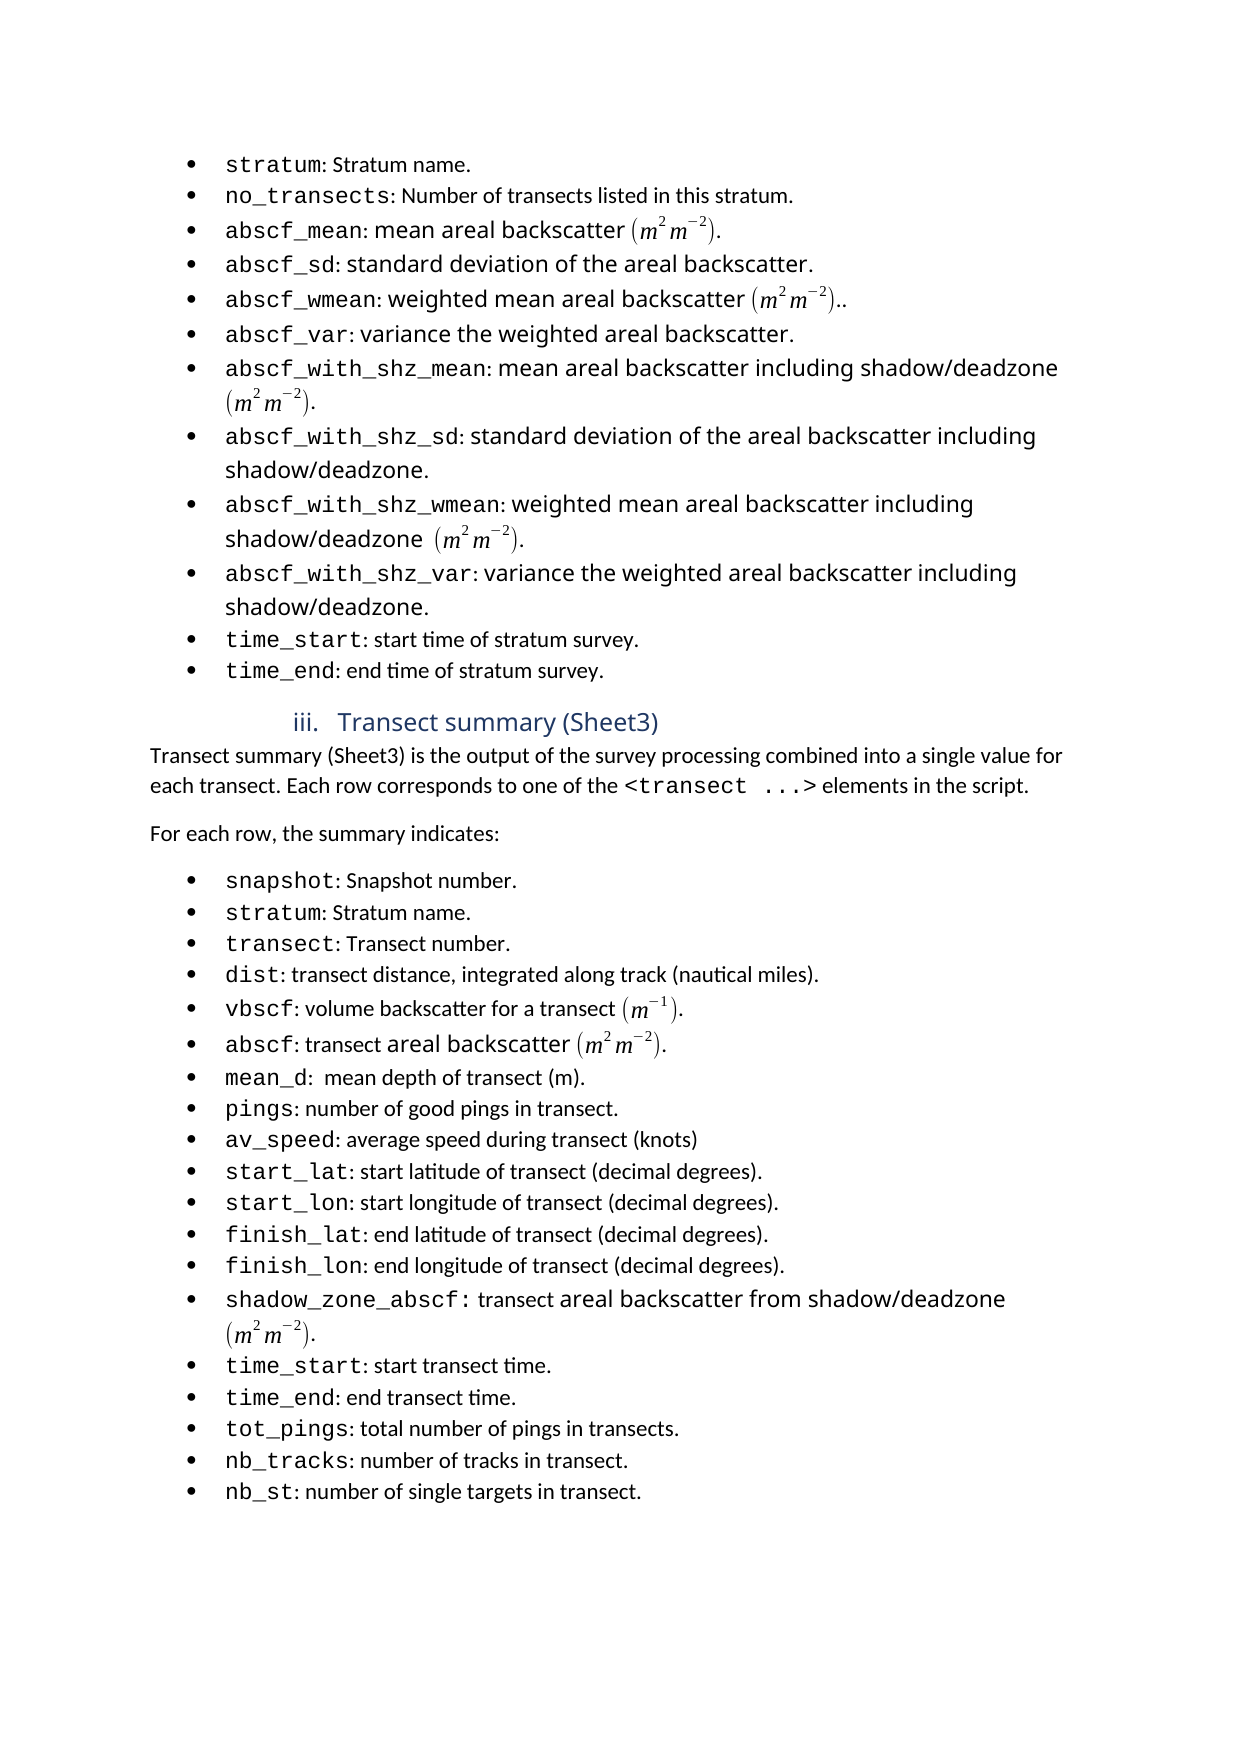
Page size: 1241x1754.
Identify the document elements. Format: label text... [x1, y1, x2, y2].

list abscf_with_shz_wmean: weighted mean areal backscatter including shadow/deadzone . [187, 488, 1090, 554]
list stratum: Stratum name. [187, 150, 1090, 179]
list abscf: transect areal backscatter . [187, 1027, 1090, 1060]
list nb_tracks: number of tracks in transect. [187, 1446, 1090, 1475]
list finish_lon: end longitude of transect (decimal degrees). [187, 1251, 1090, 1281]
list abscf_with_shz_mean: mean areal backscatter including shadow/deadzone . [187, 351, 1090, 418]
list abscf_wmean: weighted mean areal backscatter .. [187, 282, 1090, 315]
list abscf_var: variance the weighted areal backscatter. [187, 318, 1090, 349]
list start_lon: start longitude of transect (decimal degrees). [187, 1188, 1090, 1218]
list mean_d: mean depth of transect (m). [187, 1063, 1090, 1092]
list dist: transect distance, integrated along track (nautical miles). [187, 961, 1090, 990]
list start_lat: start latitude of transect (decimal degrees). [187, 1157, 1090, 1186]
list vbscf: volume backscatter for a transect . [187, 992, 1090, 1025]
list time_end: end time of stratum survey. [187, 656, 1090, 685]
list finish_lat: end latitude of transect (decimal degrees). [187, 1220, 1090, 1249]
list transect: Transect number. [187, 929, 1090, 958]
list shadow_zone_abscf: transect areal backscatter from shadow/deadzone . [187, 1283, 1090, 1349]
list snapshot: Snapshot number. [187, 866, 1090, 895]
subtitle Transect summary (Sheet3) [319, 704, 1090, 738]
list abscf_sd: standard deviation of the areal backscatter. [187, 248, 1090, 280]
list av_speed: average speed during transect (knots) [187, 1126, 1090, 1155]
text For each row, the summary indicates: [150, 819, 1090, 847]
list time_start: start time of stratum survey. [187, 625, 1090, 654]
list time_start: start transect time. [187, 1352, 1090, 1381]
list no_transects: Number of transects listed in this stratum. [187, 181, 1090, 211]
list nb_st: number of single targets in transect. [187, 1477, 1090, 1507]
list abscf_with_shz_sd: standard deviation of the areal backscatter including shadow/deadzone. [187, 420, 1090, 485]
list tot_pings: total number of pings in transects. [187, 1414, 1090, 1444]
list abscf_with_shz_var: variance the weighted areal backscatter including shadow/deadzone. [187, 557, 1090, 622]
list pings: number of good pings in transect. [187, 1094, 1090, 1123]
list time_end: end transect time. [187, 1383, 1090, 1412]
list abscf_mean: mean areal backscatter . [187, 213, 1090, 246]
text Transect summary (Sheet3) is the output of the survey processing combined into a single value for each transect. Each row corresponds to one of the <transect ...> elements in the script. [150, 741, 1090, 800]
list stratum: Stratum name. [187, 898, 1090, 927]
